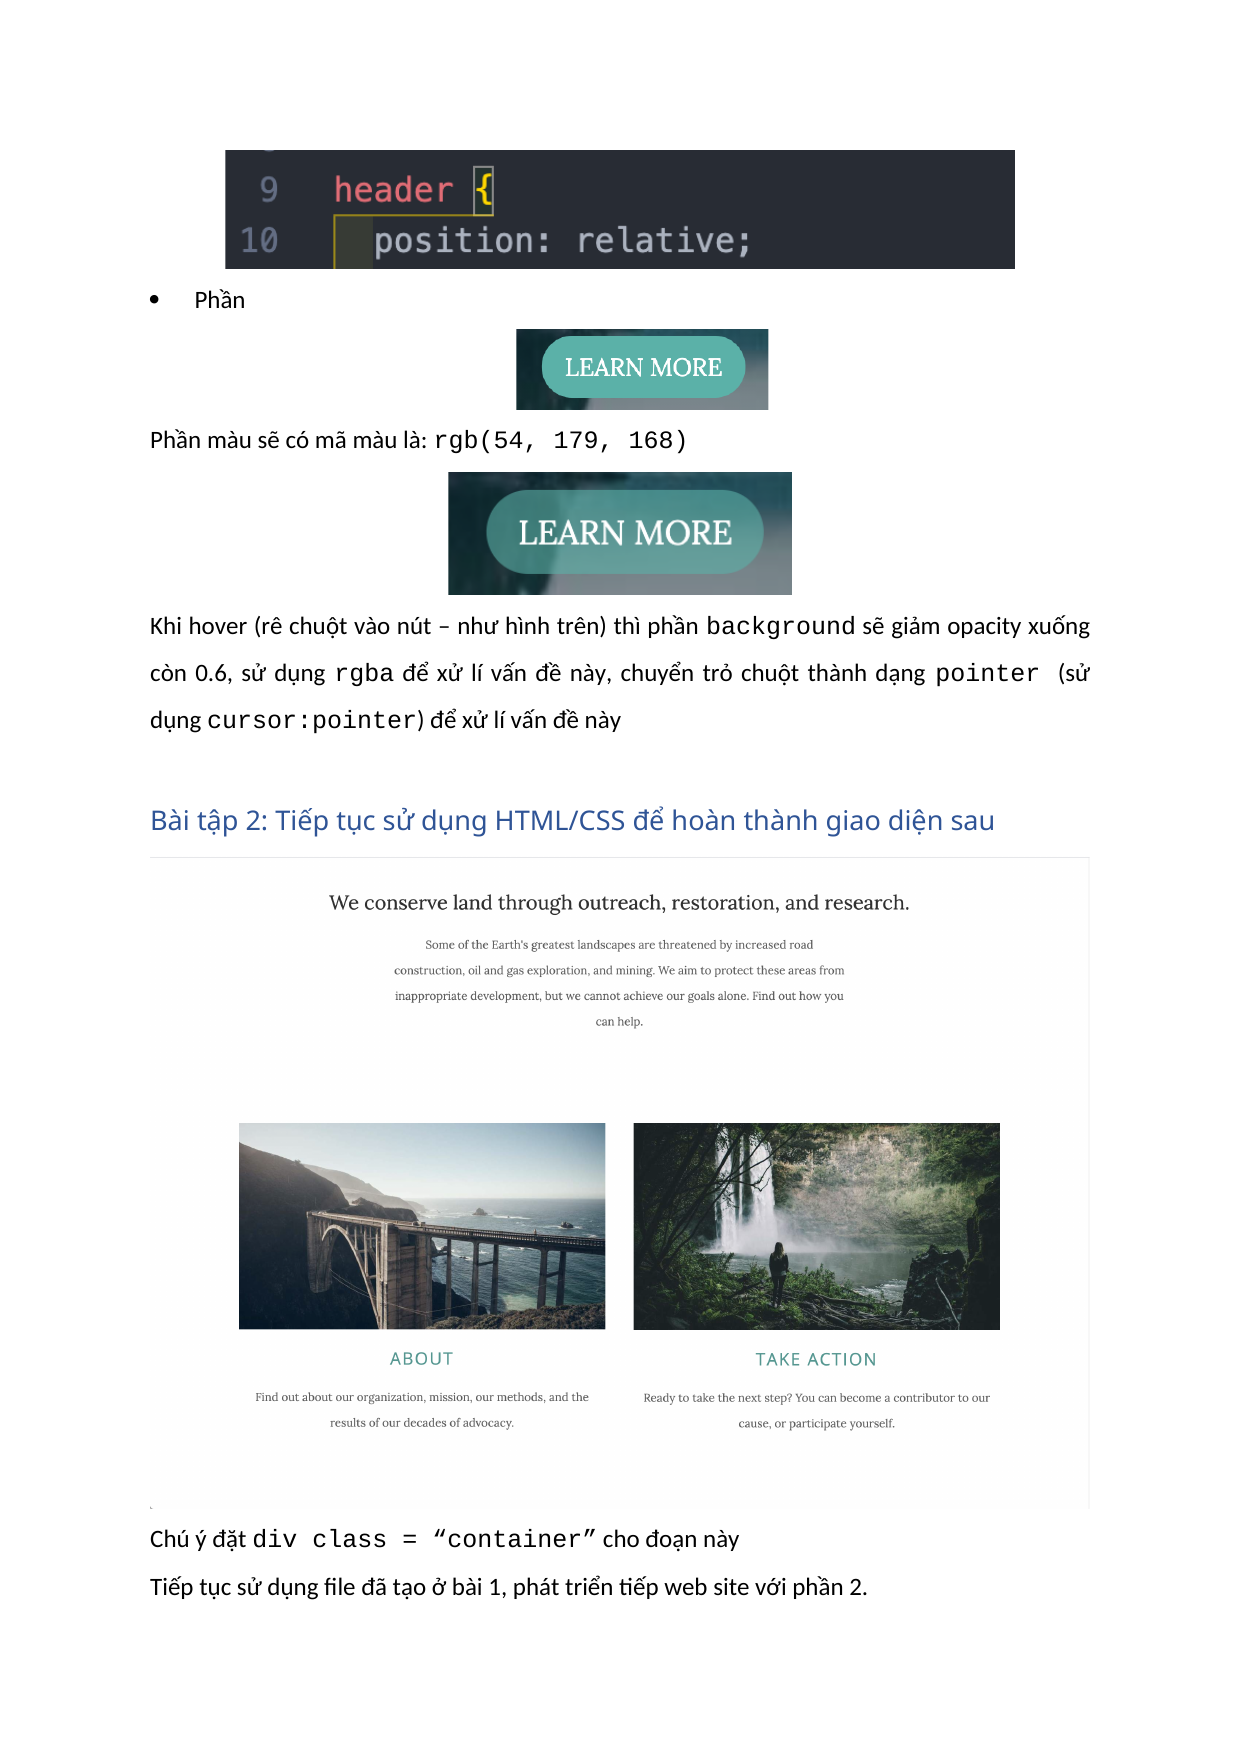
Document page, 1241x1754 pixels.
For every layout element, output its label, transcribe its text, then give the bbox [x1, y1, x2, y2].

picture [516, 329, 769, 410]
list Phần [150, 284, 1090, 314]
picture [448, 472, 792, 595]
text Khi hover (rê chuột vào nút – như hình trên) thì phần background sẽ giảm opacity xuống còn 0.6, sử dụng rgba để xử lí vấn đề này, chuyển trỏ chuột thành dạng pointer (sử dụng cursor:pointer) để xử lí vấn đề này [150, 610, 1090, 736]
text Phần màu sẽ có mã màu là: rgb(54, 179, 168) [150, 424, 1090, 456]
picture [225, 150, 1015, 269]
text Tiếp tục sử dụng file đã tạo ở bài 1, phát triển tiếp web site với phần 2. [150, 1571, 1090, 1602]
text Chú ý đặt div class = “container” cho đoạn này [150, 1523, 1090, 1555]
picture [150, 856, 1090, 1509]
subtitle Bài tập 2: Tiếp tục sử dụng HTML/CSS để hoàn thành giao diện sau [150, 802, 1090, 838]
